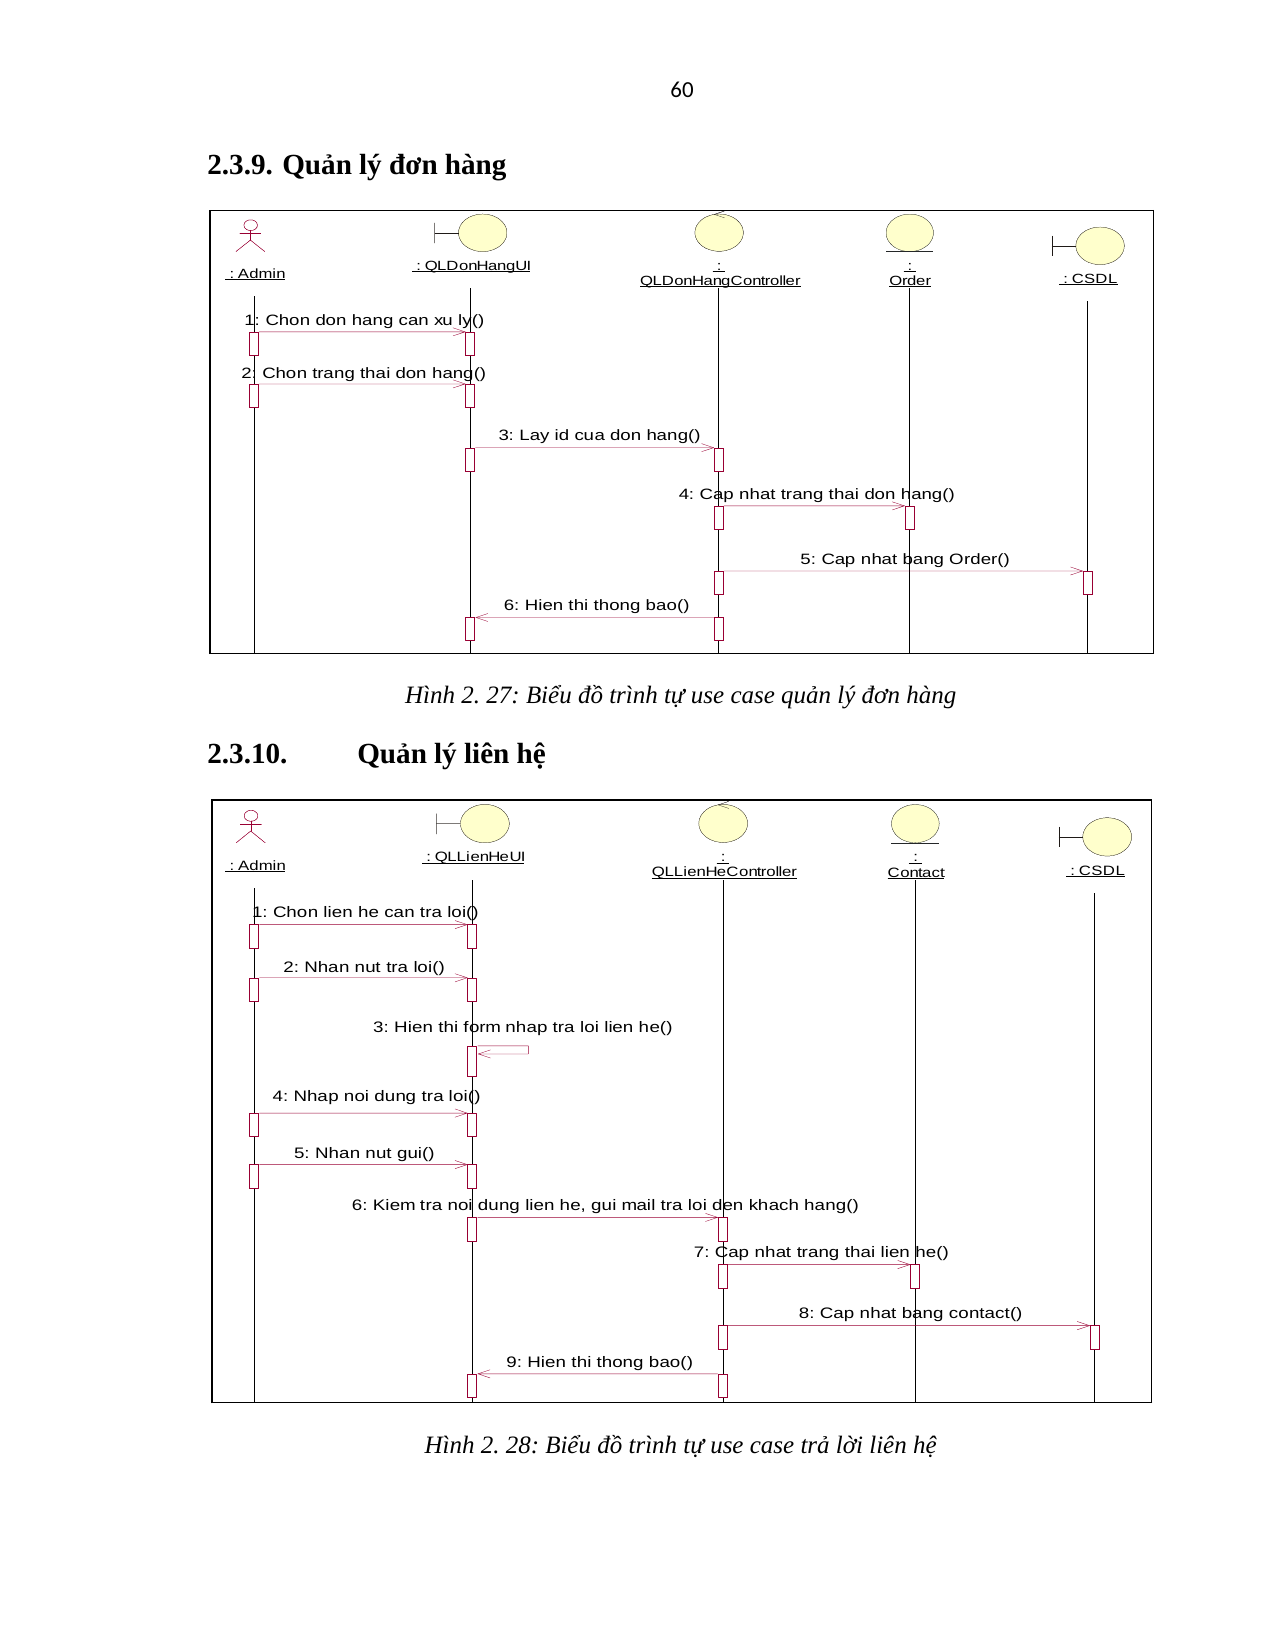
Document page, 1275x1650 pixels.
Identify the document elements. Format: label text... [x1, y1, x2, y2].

text Hình 2. 27: Biểu đồ trình tự use case quản lý đơn hàng [207, 681, 1156, 709]
list Quản lý đơn hàng [207, 147, 1156, 181]
list Quản lý liên hệ [207, 736, 1156, 770]
text Hình 2. 28: Biểu đồ trình tự use case trả lời liên hệ [207, 1430, 1156, 1459]
